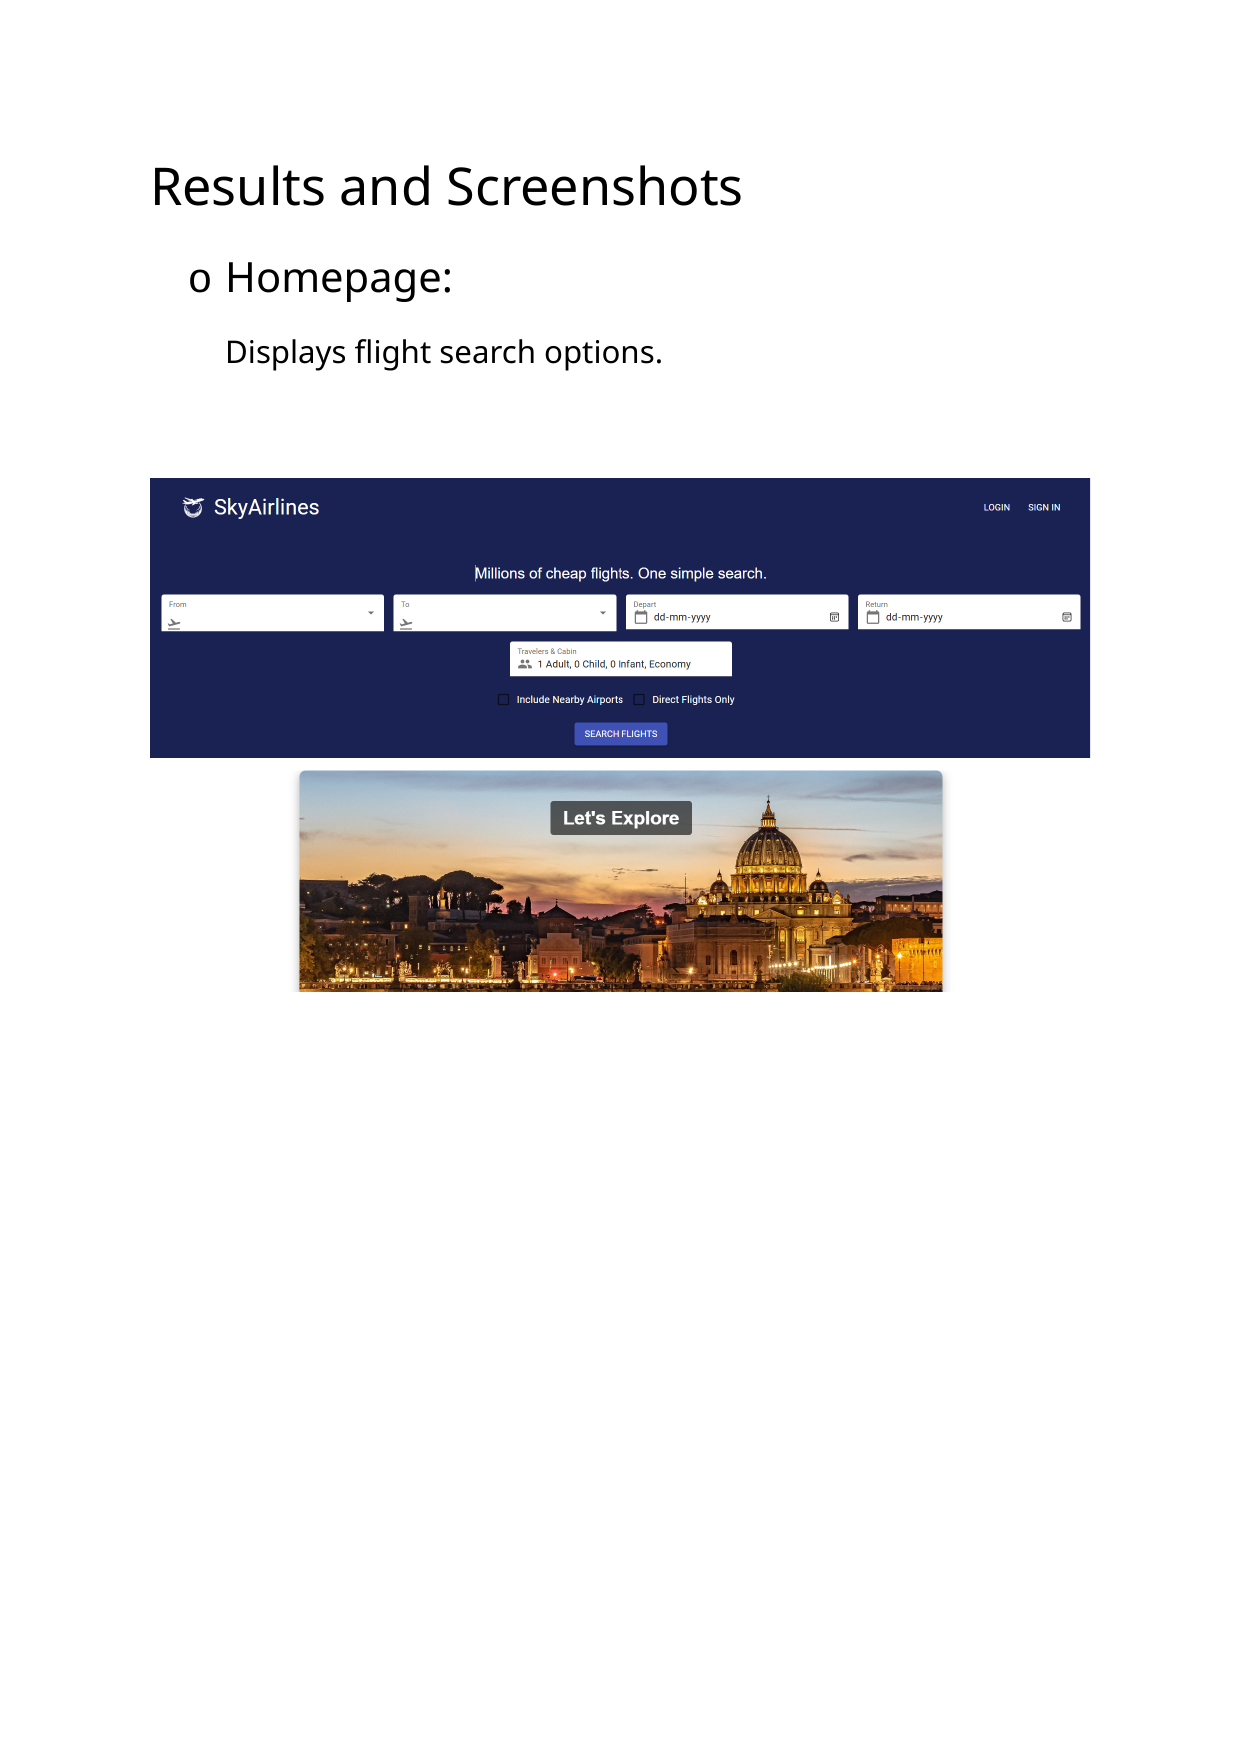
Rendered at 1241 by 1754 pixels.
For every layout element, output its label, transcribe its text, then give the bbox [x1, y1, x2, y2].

text Results and Screenshots [150, 150, 1090, 221]
picture [150, 478, 1091, 992]
text Displays flight search options. [225, 331, 1090, 373]
list Homepage: [187, 248, 1090, 305]
